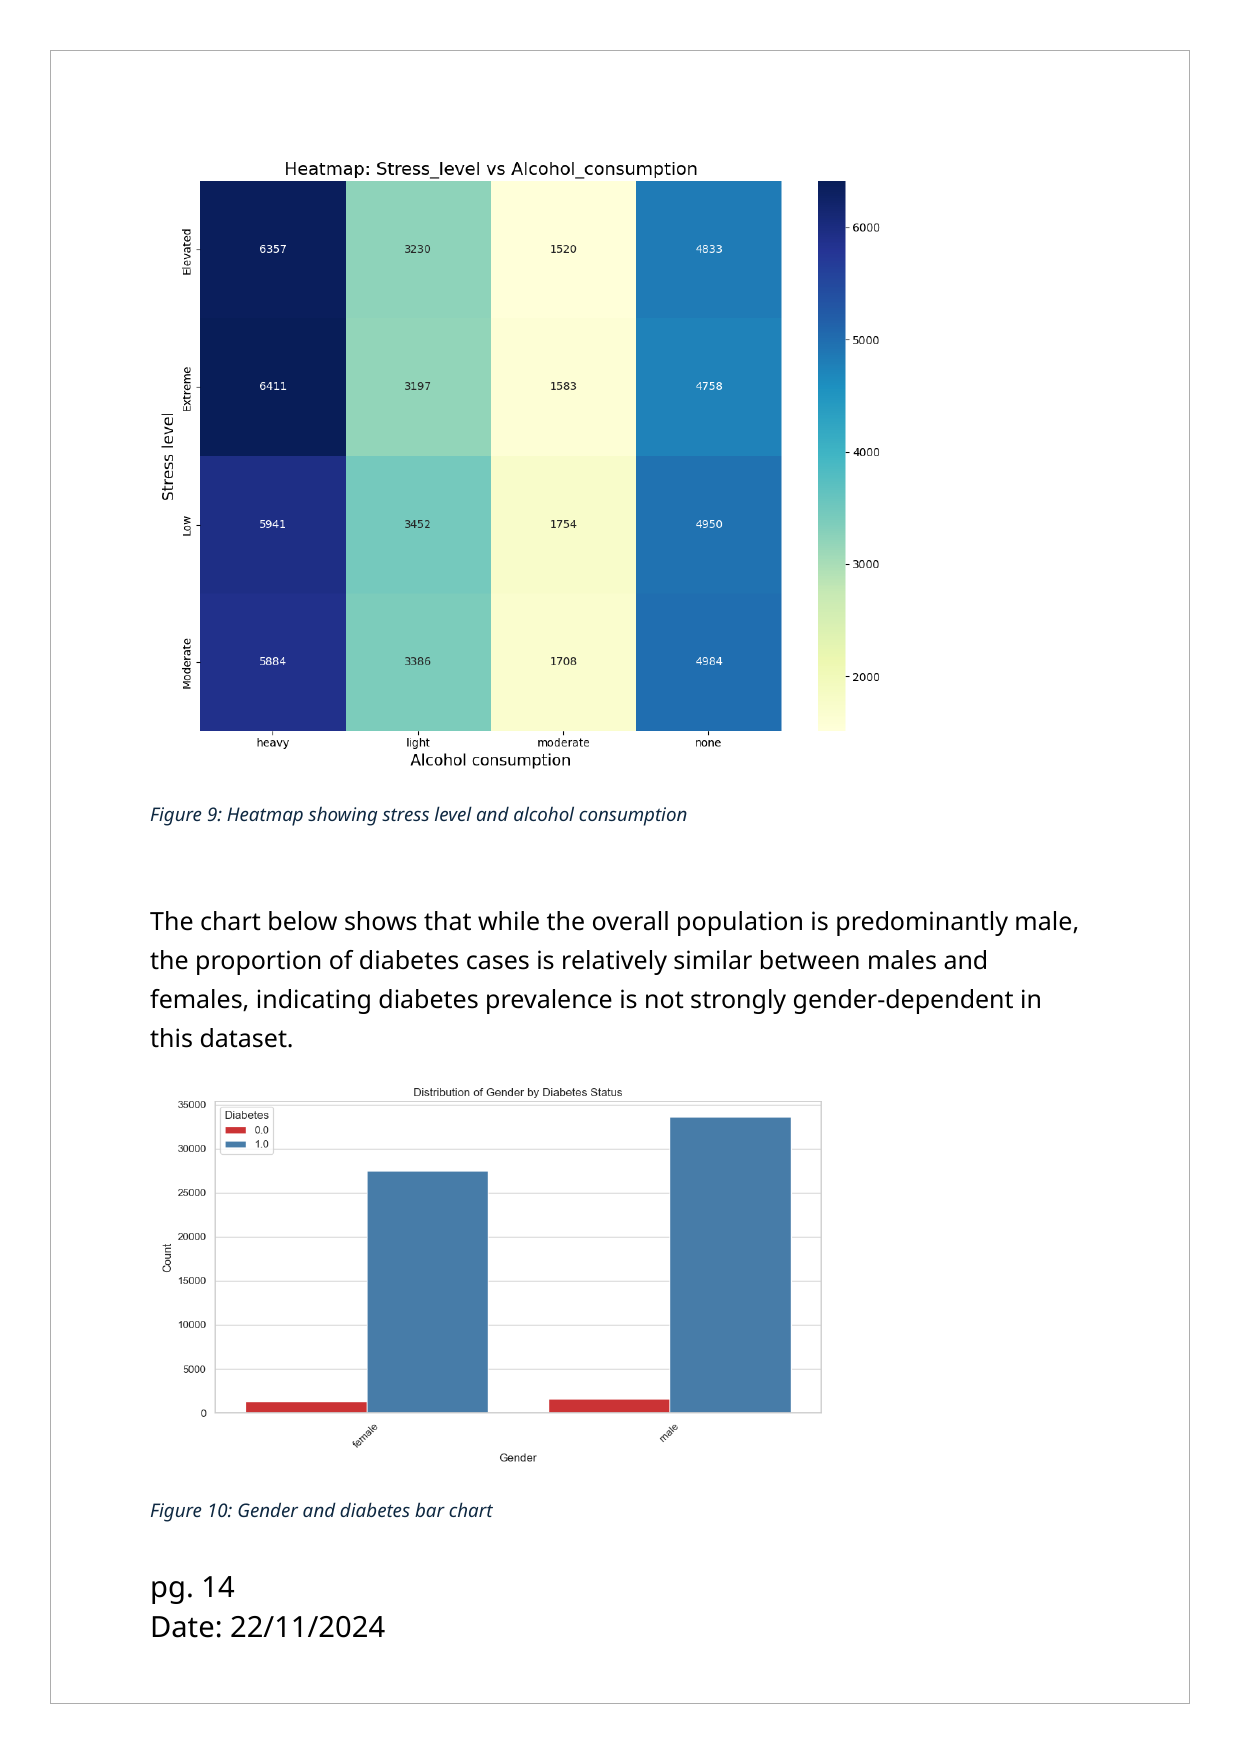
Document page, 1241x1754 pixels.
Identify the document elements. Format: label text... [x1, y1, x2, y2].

picture [150, 150, 938, 780]
text Figure 10: Gender and diabetes bar chart [150, 1497, 1090, 1523]
text Figure 9: Heatmap showing stress level and alcohol consumption [150, 801, 1090, 827]
picture [150, 1077, 833, 1476]
text The chart below shows that while the overall population is predominantly male, the proportion of diabetes cases is relatively similar between males and females, indicating diabetes prevalence is not strongly gender-dependent in this dataset. [150, 904, 1090, 1055]
